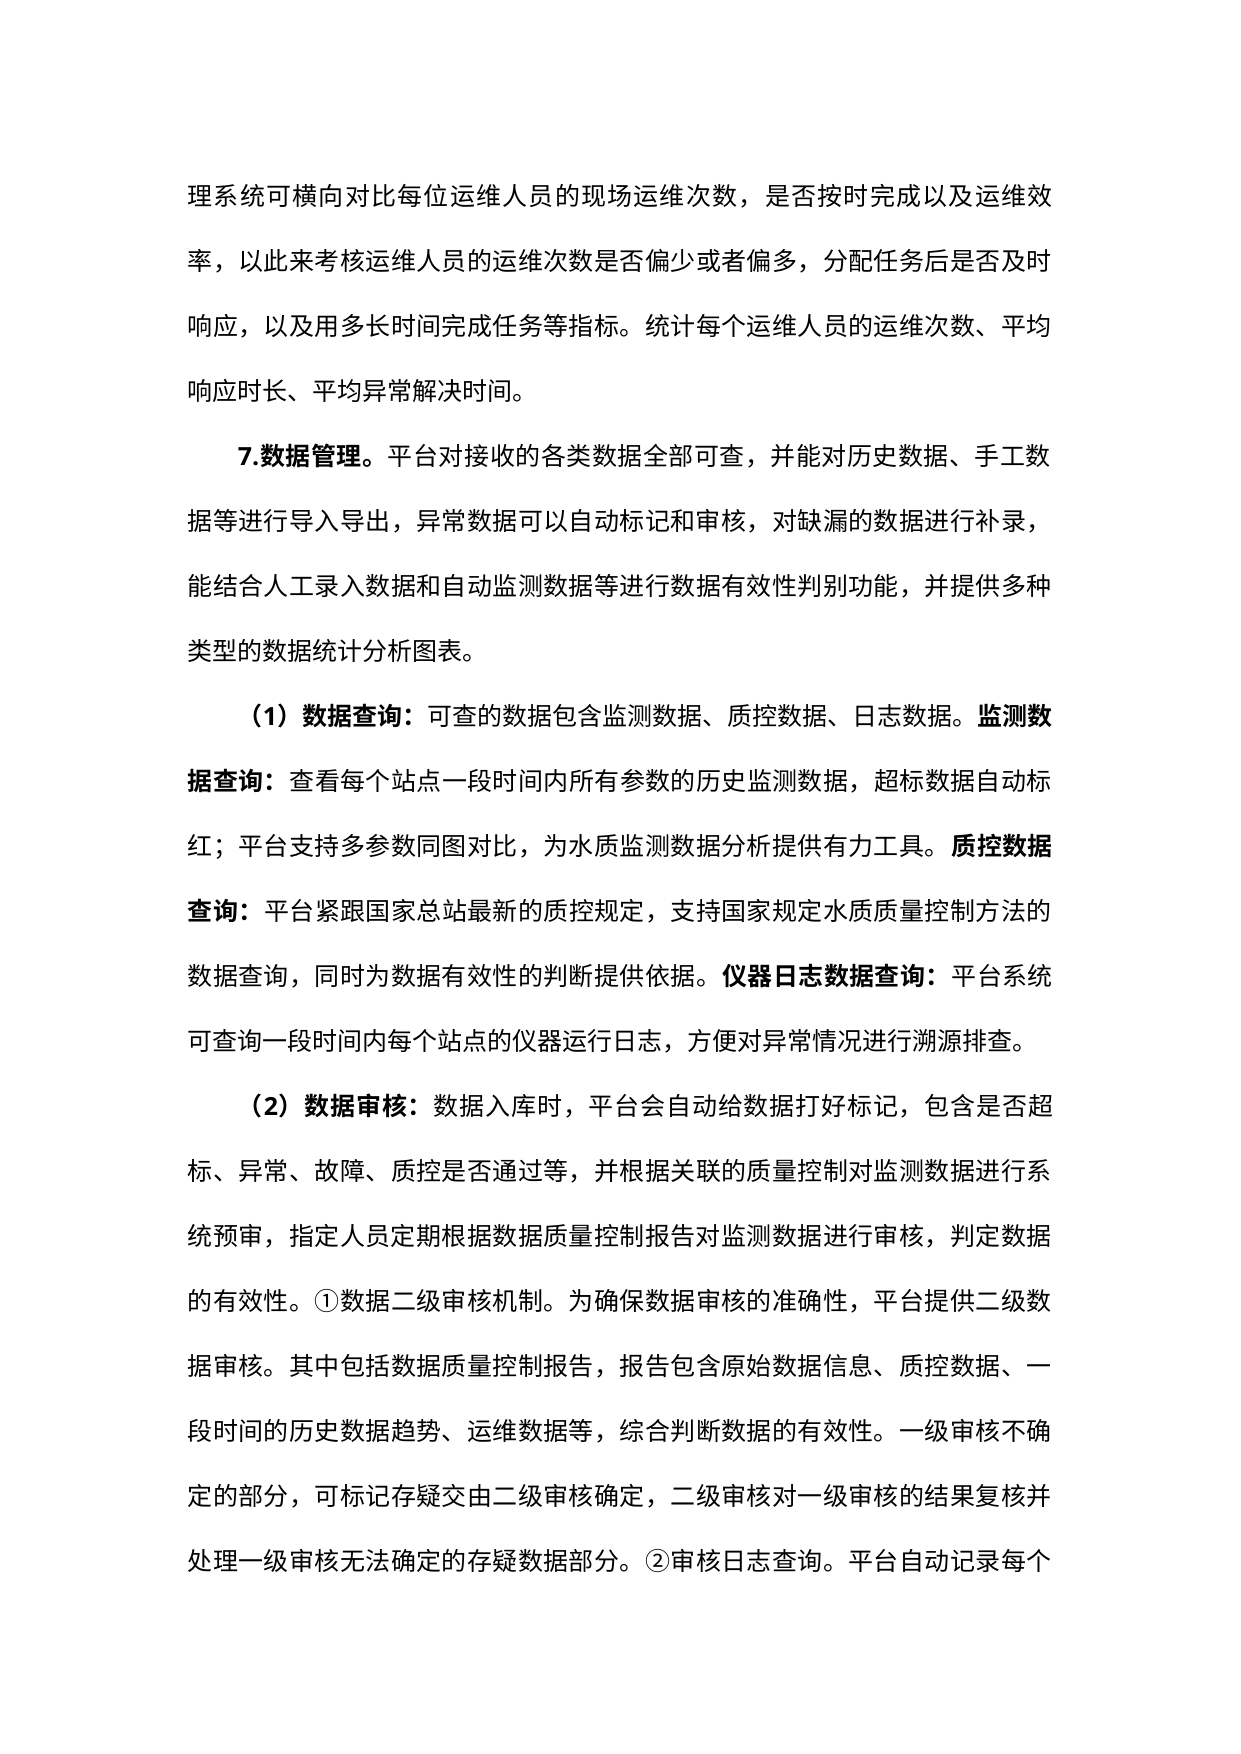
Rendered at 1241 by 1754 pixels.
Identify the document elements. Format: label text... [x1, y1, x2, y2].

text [187, 162, 1053, 422]
text 7.数据管理。平台对接收的各类数据全部可查，并能对历史数据、手工数据等进行导入导出，异常数据可以自动标记和审核，对缺漏的数据进行补录，能结合人工录入数据和自动监测数据等进行数据有效性判别功能，并提供多种类型的数据统计分析图表。 [187, 422, 1053, 682]
text （1）数据查询：可查的数据包含监测数据、质控数据、日志数据。监测数据查询：查看每个站点一段时间内所有参数的历史监测数据，超标数据自动标红；平台支持多参数同图对比，为水质监测数据分析提供有力工具。质控数据查询：平台紧跟国家总站最新的质控规定，支持国家规定水质质量控制方法的数据查询，同时为数据有效性的判断提供依据。仪器日志数据查询：平台系统可查询一段时间内每个站点的仪器运行日志，方便对异常情况进行溯源排查。 [187, 682, 1053, 1072]
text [187, 1072, 1053, 1592]
